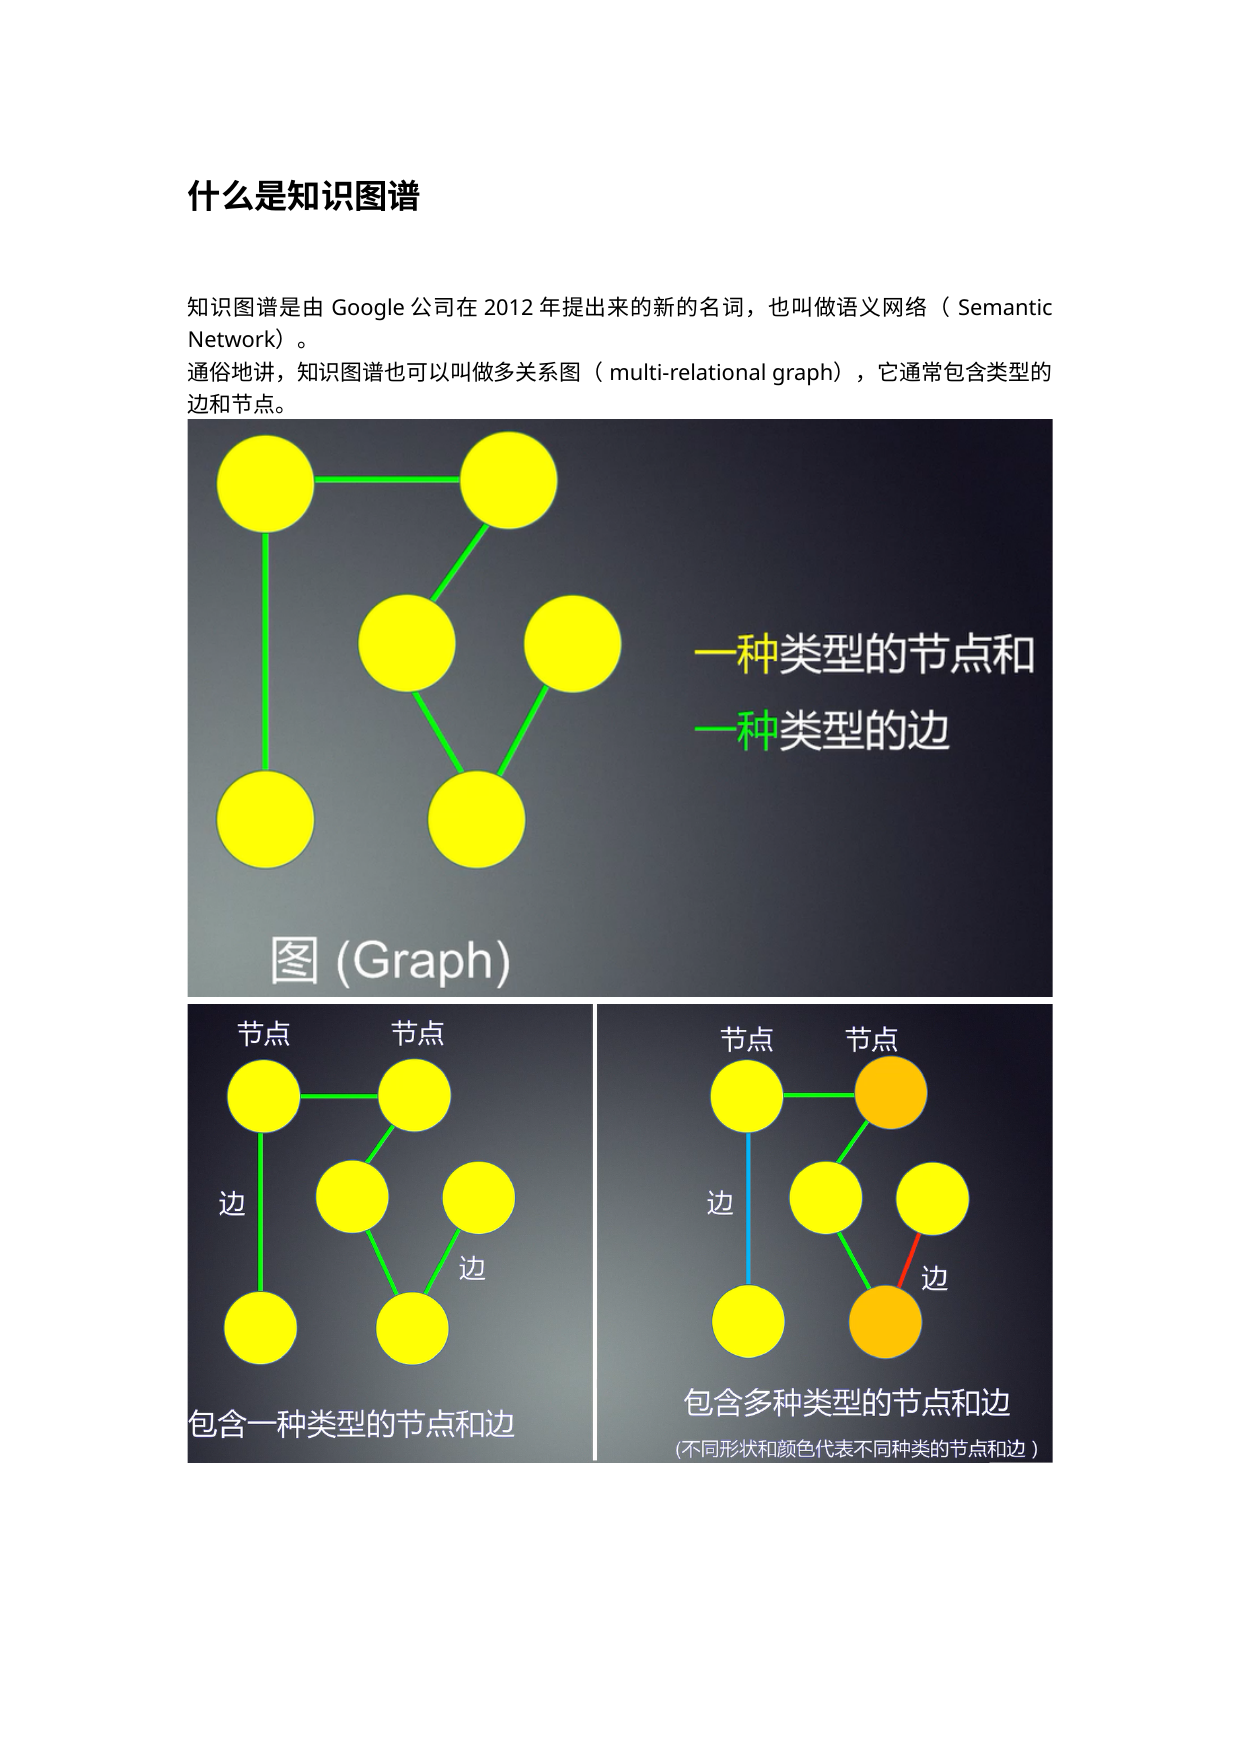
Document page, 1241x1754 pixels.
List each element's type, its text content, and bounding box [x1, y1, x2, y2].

text 通俗地讲，知识图谱也可以叫做多关系图（ multi-relational graph），它通常包含类型的边和节点。 [187, 354, 1053, 419]
picture [187, 1004, 1053, 1463]
text 知识图谱是由 Google公司在2012年提出来的新的名词，也叫做语义网络（ Semantic Network）。 [187, 289, 1053, 354]
picture [187, 419, 1053, 997]
subtitle 什么是知识图谱 [187, 162, 1053, 227]
